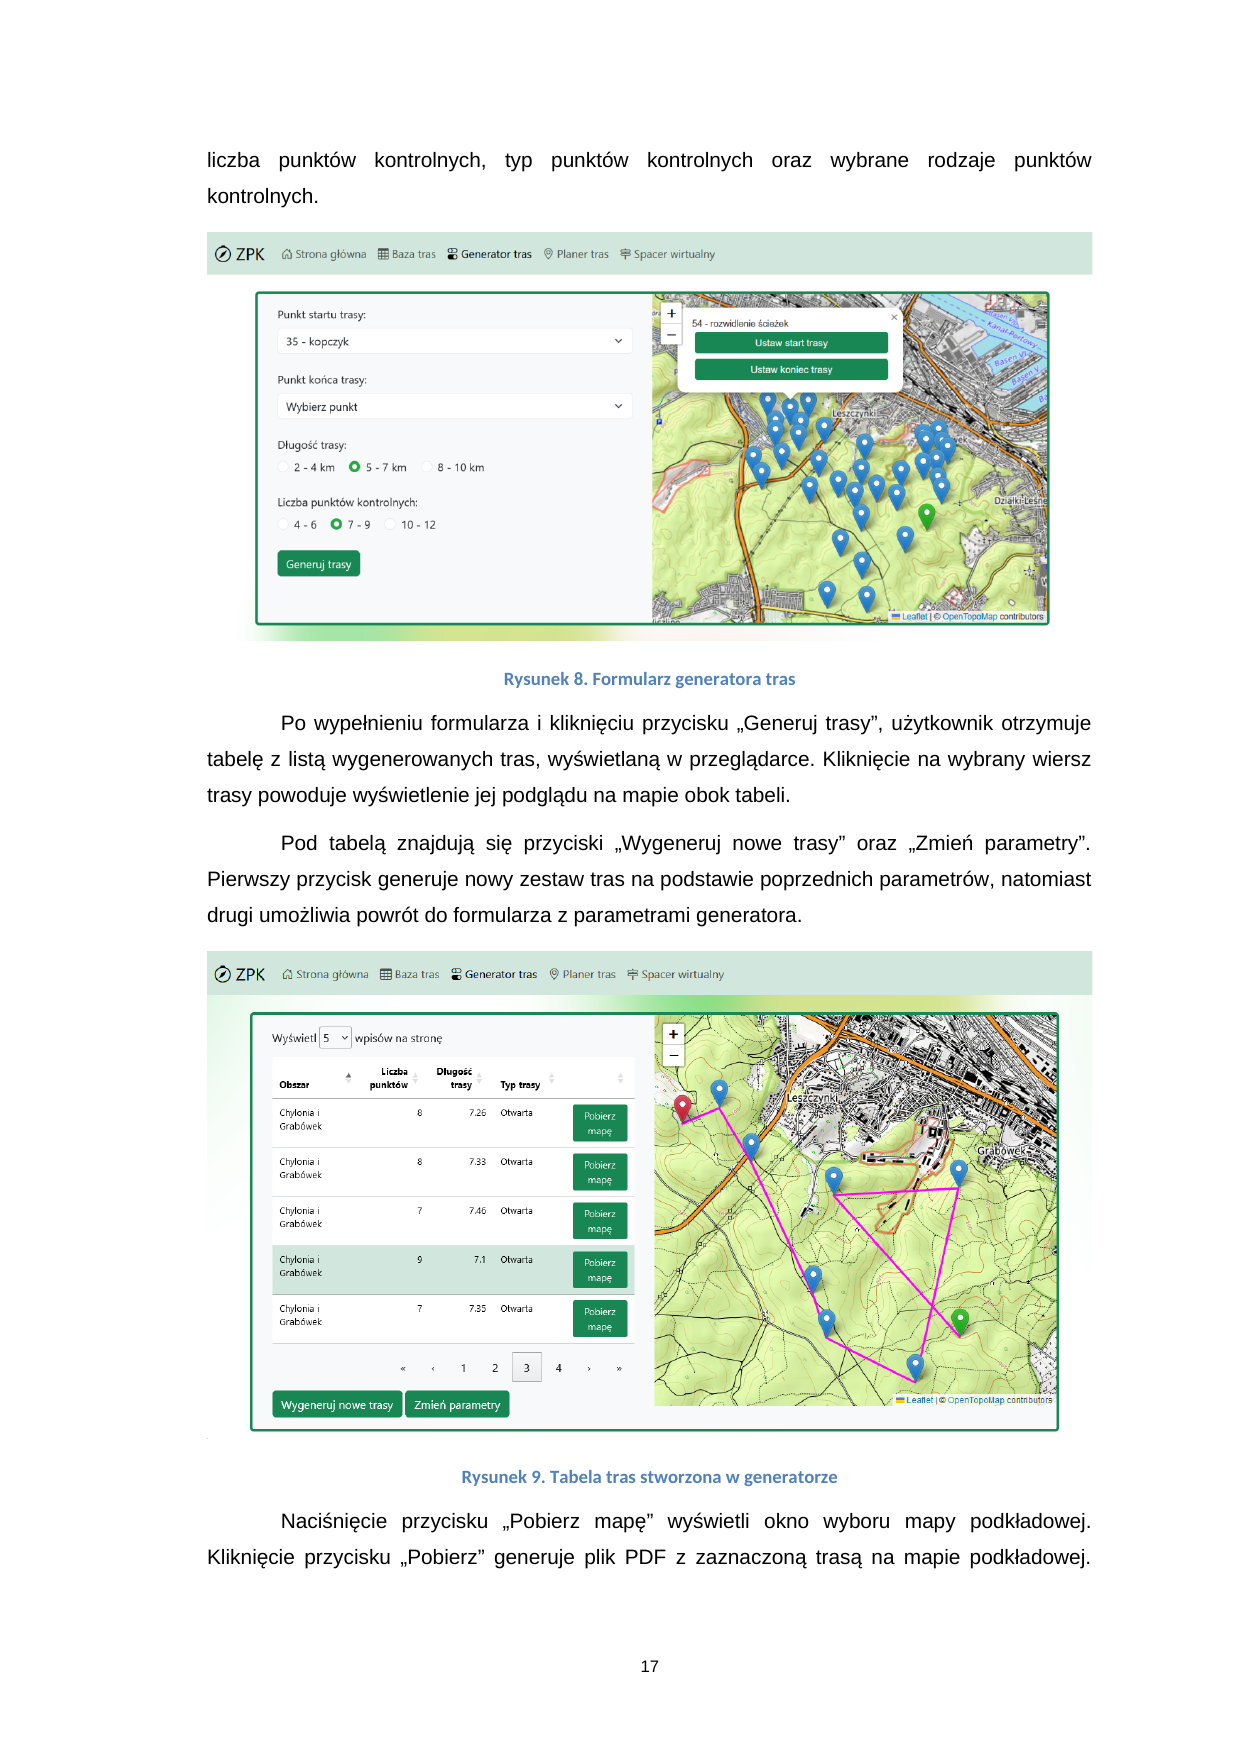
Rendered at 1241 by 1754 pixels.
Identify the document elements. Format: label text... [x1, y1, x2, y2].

picture [206, 232, 1093, 641]
picture [206, 951, 1093, 1439]
text Pod tabelą znajdują się przyciski „Wygeneruj nowe trasy” oraz „Zmień parametry”. Pierwszy przycisk generuje nowy zestaw tras na podstawie poprzednich parametrów, natomiast drugi umożliwia powrót do formularza z parametrami generatora. [207, 831, 1092, 927]
text Po wypełnieniu formularza i kliknięciu przycisku „Generuj trasy”, użytkownik otrzymuje tabelę z listą wygenerowanych tras, wyświetlaną w przeglądarce. Kliknięcie na wybrany wiersz trasy powoduje wyświetlenie jej podglądu na mapie obok tabeli. [207, 711, 1092, 806]
